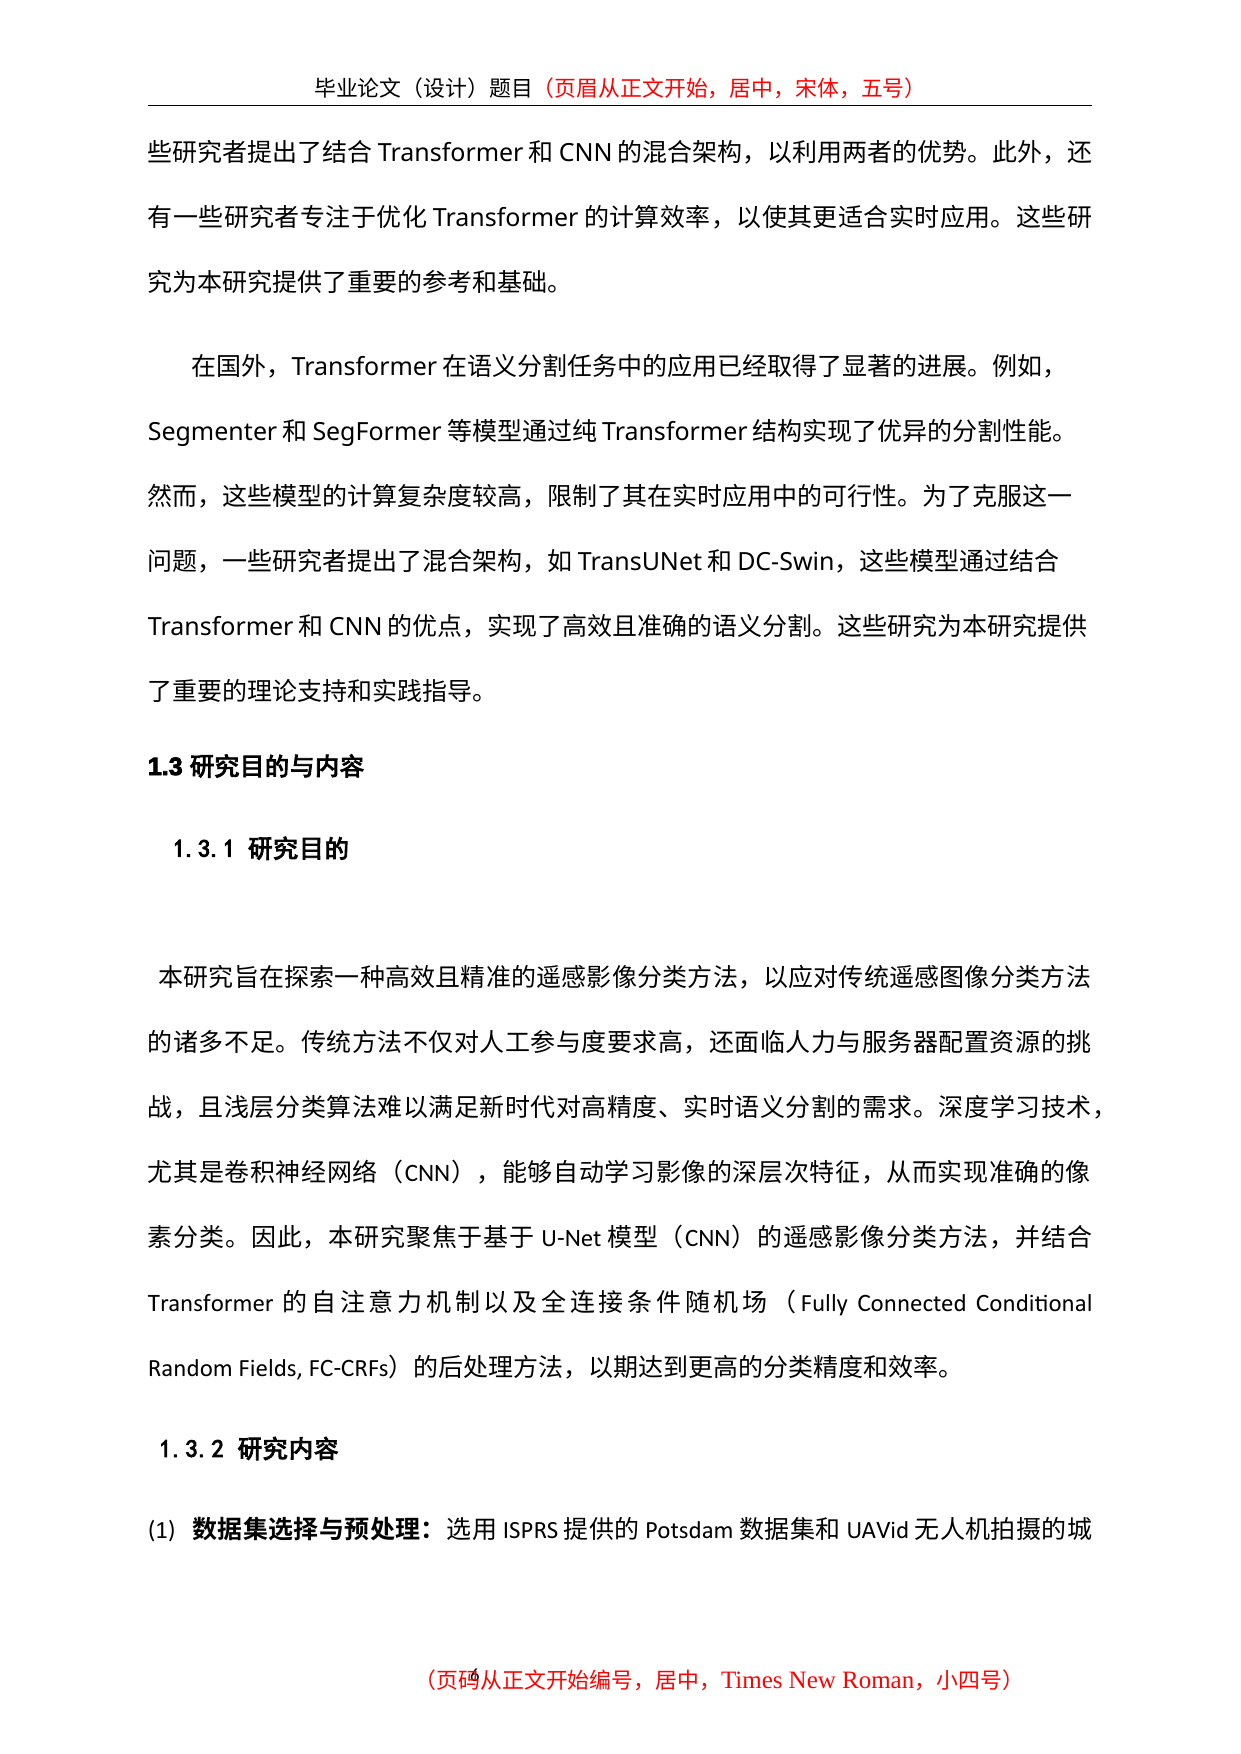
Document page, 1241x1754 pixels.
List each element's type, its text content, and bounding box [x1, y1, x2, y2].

subtitle 1.3.1 研究目的 [148, 830, 1092, 863]
text 本研究旨在探索一种高效且精准的遥感影像分类方法，以应对传统遥感图像分类方法的诸多不足。传统方法不仅对人工参与度要求高，还面临人力与服务器配置资源的挑战，且浅层分类算法难以满足新时代对高精度、实时语义分割的需求。深度学习技术，尤其是卷积神经网络（CNN），能够自动学习影像的深层次特征，从而实现准确的像素分类。因此，本研究聚焦于基于U-Net模型（CNN）的遥感影像分类方法，并结合Transformer的自注意力机制以及全连接条件随机场（Fully Connected Conditional Random Fields, FC-CRFs）的后处理方法，以期达到更高的分类精度和效率。 [148, 943, 1092, 1398]
text 在国外，Transformer在语义分割任务中的应用已经取得了显著的进展。例如，Segmenter和SegFormer等模型通过纯Transformer结构实现了优异的分割性能。然而，这些模型的计算复杂度较高，限制了其在实时应用中的可行性。为了克服这一问题，一些研究者提出了混合架构，如TransUNet和DC-Swin，这些模型通过结合Transformer和CNN的优点，实现了高效且准确的语义分割。这些研究为本研究提供了重要的理论支持和实践指导。 [148, 332, 1092, 722]
subtitle 研究目的与内容 [148, 749, 1092, 781]
text 1.3.2 研究内容 [148, 1430, 1092, 1463]
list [148, 1495, 1092, 1560]
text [148, 118, 1092, 313]
